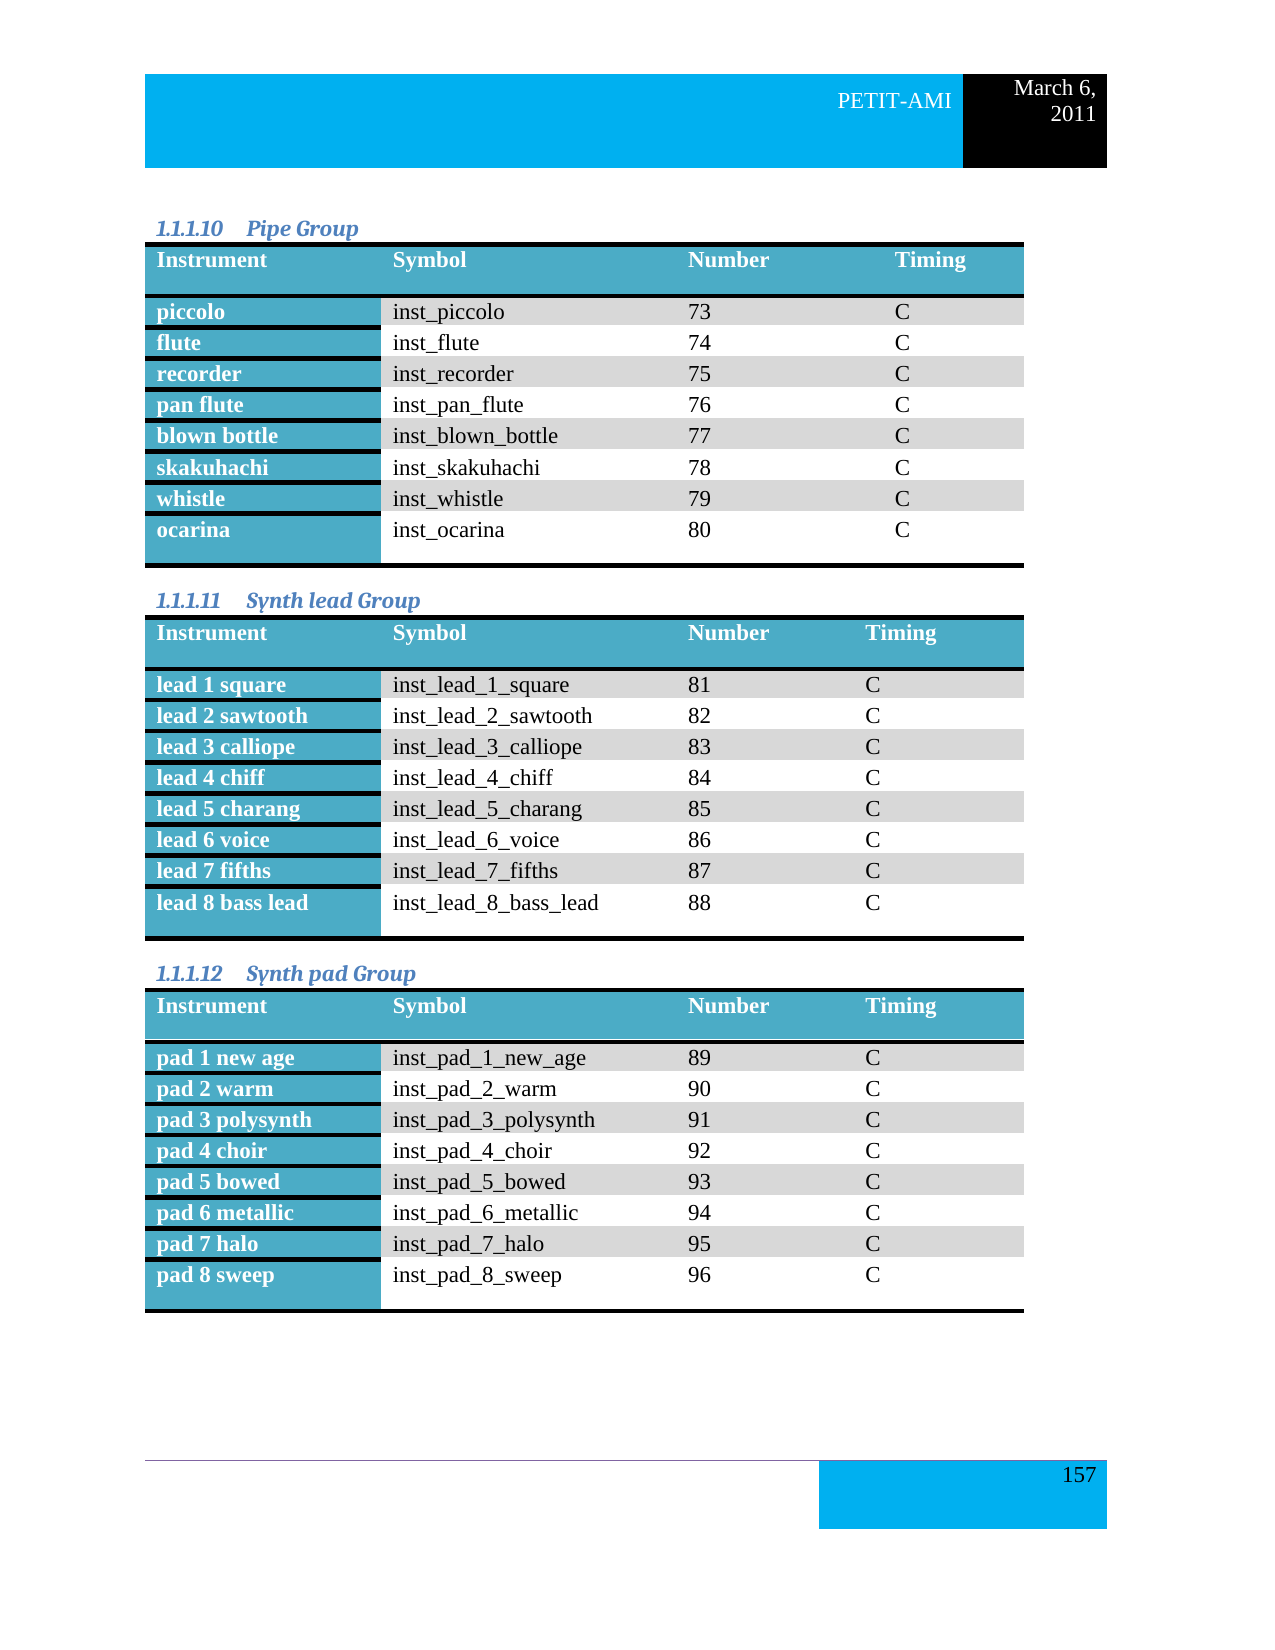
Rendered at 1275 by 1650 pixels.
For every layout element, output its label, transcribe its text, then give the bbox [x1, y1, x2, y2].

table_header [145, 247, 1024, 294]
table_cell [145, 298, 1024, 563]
subtitle Pipe Group [156, 215, 1118, 242]
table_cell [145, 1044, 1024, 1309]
subtitle Synth pad Group [156, 961, 1118, 988]
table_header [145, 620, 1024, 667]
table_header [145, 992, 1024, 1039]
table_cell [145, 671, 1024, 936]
subtitle Synth lead Group [156, 588, 1118, 615]
